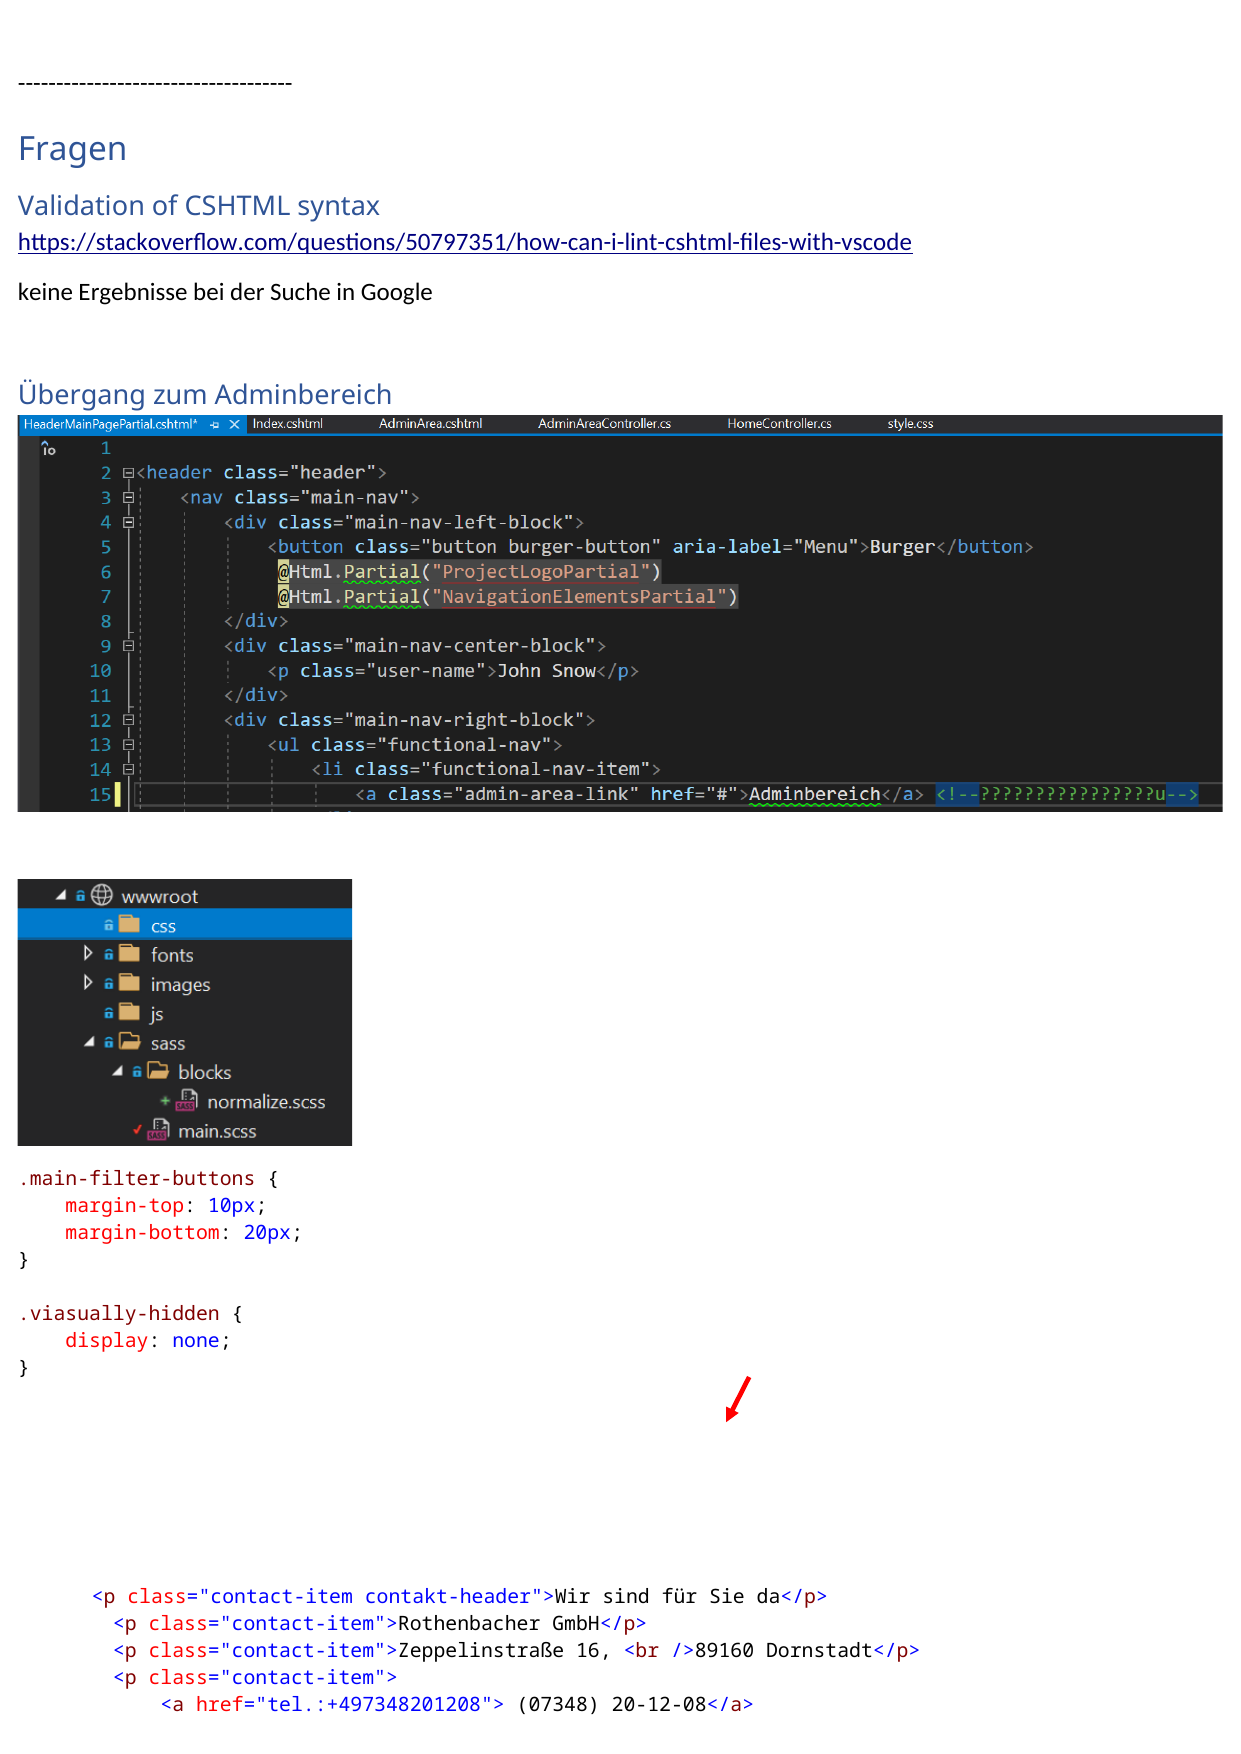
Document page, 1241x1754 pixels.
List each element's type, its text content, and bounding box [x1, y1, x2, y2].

text margin-top: 10px; [18, 1191, 1222, 1218]
text <p class="contact-item">Rothenbacher GmbH</p> [18, 1609, 1222, 1636]
text display: none; [18, 1326, 1222, 1353]
text } [18, 1245, 1222, 1272]
text margin-bottom: 20px; [18, 1218, 1222, 1245]
subtitle Validation of CSHTML syntax [18, 187, 1222, 223]
text } [18, 1353, 1222, 1380]
text keine Ergebnisse bei der Suche in Google [18, 276, 1222, 307]
text .main-filter-buttons { [18, 1164, 1222, 1191]
text ------------------------------------ [18, 67, 1222, 98]
text <p class="contact-item contakt-header">Wir sind für Sie da</p> [18, 1582, 1222, 1609]
subtitle Übergang zum Adminbereich [18, 375, 1222, 412]
text .viasually-hidden { [18, 1299, 1222, 1326]
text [18, 1663, 1222, 1690]
picture [17, 879, 353, 1146]
text <a href="tel.:+497348201208"> (07348) 20-12-08</a> [18, 1690, 1222, 1717]
subtitle Fragen [18, 125, 1222, 171]
text <p class="contact-item">Zeppelinstraße 16, <br />﻿89160 Dornstadt</p> [18, 1636, 1222, 1663]
text https://stackoverflow.com/questions/50797351/how-can-i-lint-cshtml-files-with-vscode [18, 226, 1222, 257]
picture [17, 415, 1223, 812]
